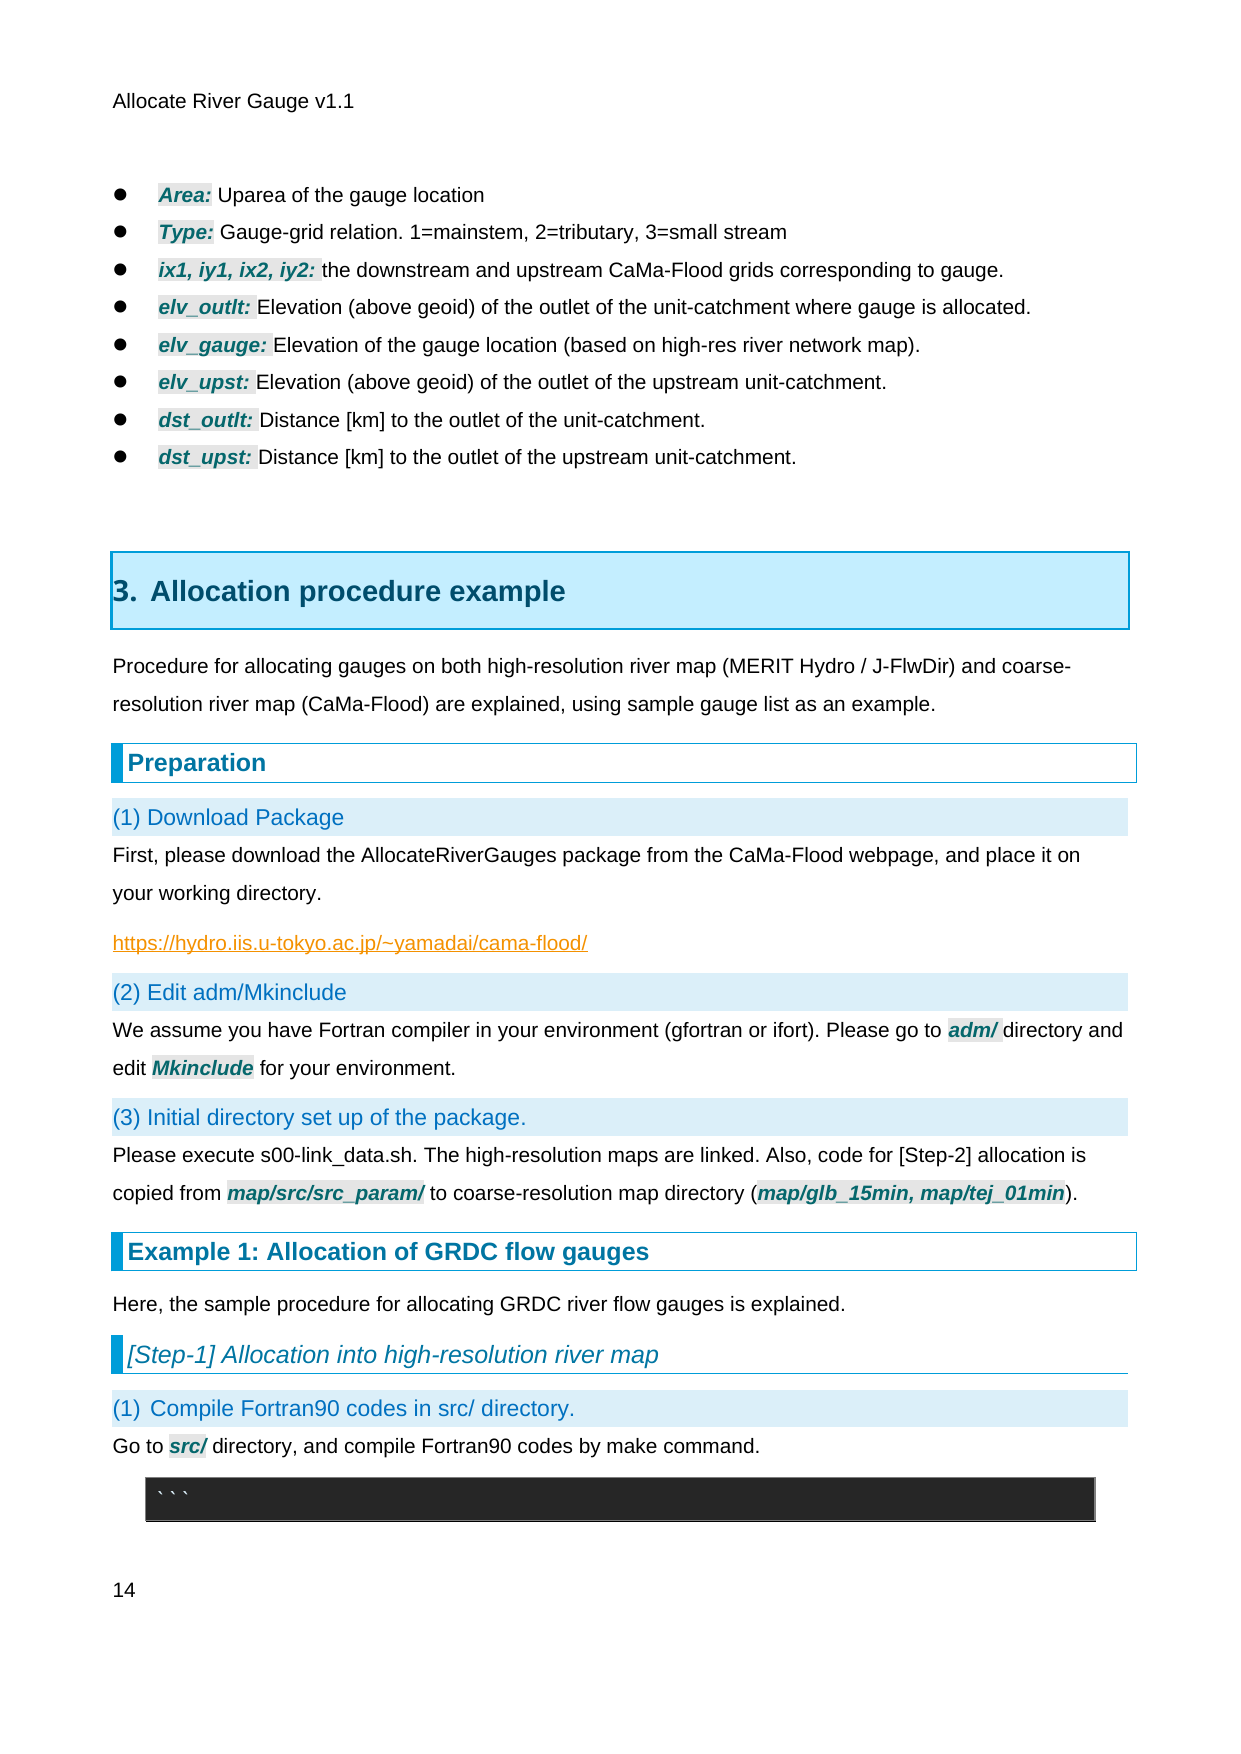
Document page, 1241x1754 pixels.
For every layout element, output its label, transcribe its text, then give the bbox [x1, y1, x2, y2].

list elv_outlt: Elevation (above geoid) of the outlet of the unit-catchment where gauge is allocated. [112, 288, 1128, 326]
subtitle (3) Initial directory set up of the package. [112, 1098, 1128, 1136]
subtitle Compile Fortran90 codes in src/ directory. [112, 1390, 1128, 1427]
subtitle (1) Download Package [112, 798, 1128, 836]
subtitle Example 1: Allocation of GRDC flow gauges [123, 1233, 1136, 1270]
text Please execute s00-link_data.sh. The high-resolution maps are linked. Also, code for [Step-2] allocation is copied from map/src/src_param/ to coarse-resolution map directory (map/glb_15min, map/tej_01min). [112, 1136, 1128, 1211]
subtitle (2) Edit adm/Mkinclude [112, 973, 1128, 1011]
subtitle Preparation [123, 744, 1136, 782]
list Area: Uparea of the gauge location [112, 176, 1128, 213]
text We assume you have Fortran compiler in your environment (gfortran or ifort). Please go to adm/ directory and edit Mkinclude for your environment. [112, 1011, 1128, 1086]
text First, please download the AllocateRiverGauges package from the CaMa-Flood webpage, and place it on your working directory. [112, 836, 1128, 911]
list ix1, iy1, ix2, iy2: the downstream and upstream CaMa-Flood grids corresponding to gauge. [112, 251, 1128, 288]
list dst_outlt: Distance [km] to the outlet of the unit-catchment. [112, 401, 1128, 438]
list dst_upst: Distance [km] to the outlet of the upstream unit-catchment. [112, 438, 1128, 476]
list elv_gauge: Elevation of the gauge location (based on high-res river network map). [112, 326, 1128, 363]
list elv_upst: Elevation (above geoid) of the outlet of the upstream unit-catchment. [112, 363, 1128, 401]
text https://hydro.iis.u-tokyo.ac.jp/~yamadai/cama-flood/ [112, 923, 1128, 961]
text ``` [146, 1478, 1094, 1520]
text Here, the sample procedure for allocating GRDC river flow gauges is explained. [112, 1285, 1128, 1323]
text Go to src/ directory, and compile Fortran90 codes by make command. [112, 1427, 1128, 1465]
text Procedure for allocating gauges on both high-resolution river map (MERIT Hydro / J-FlwDir) and coarse-resolution river map (CaMa-Flood) are explained, using sample gauge list as an example. [112, 647, 1128, 722]
list Type: Gauge-grid relation. 1=mainstem, 2=tributary, 3=small stream [112, 213, 1128, 251]
subtitle Allocation procedure example [113, 553, 1128, 628]
subtitle [Step-1] Allocation into high-resolution river map [123, 1335, 1128, 1373]
